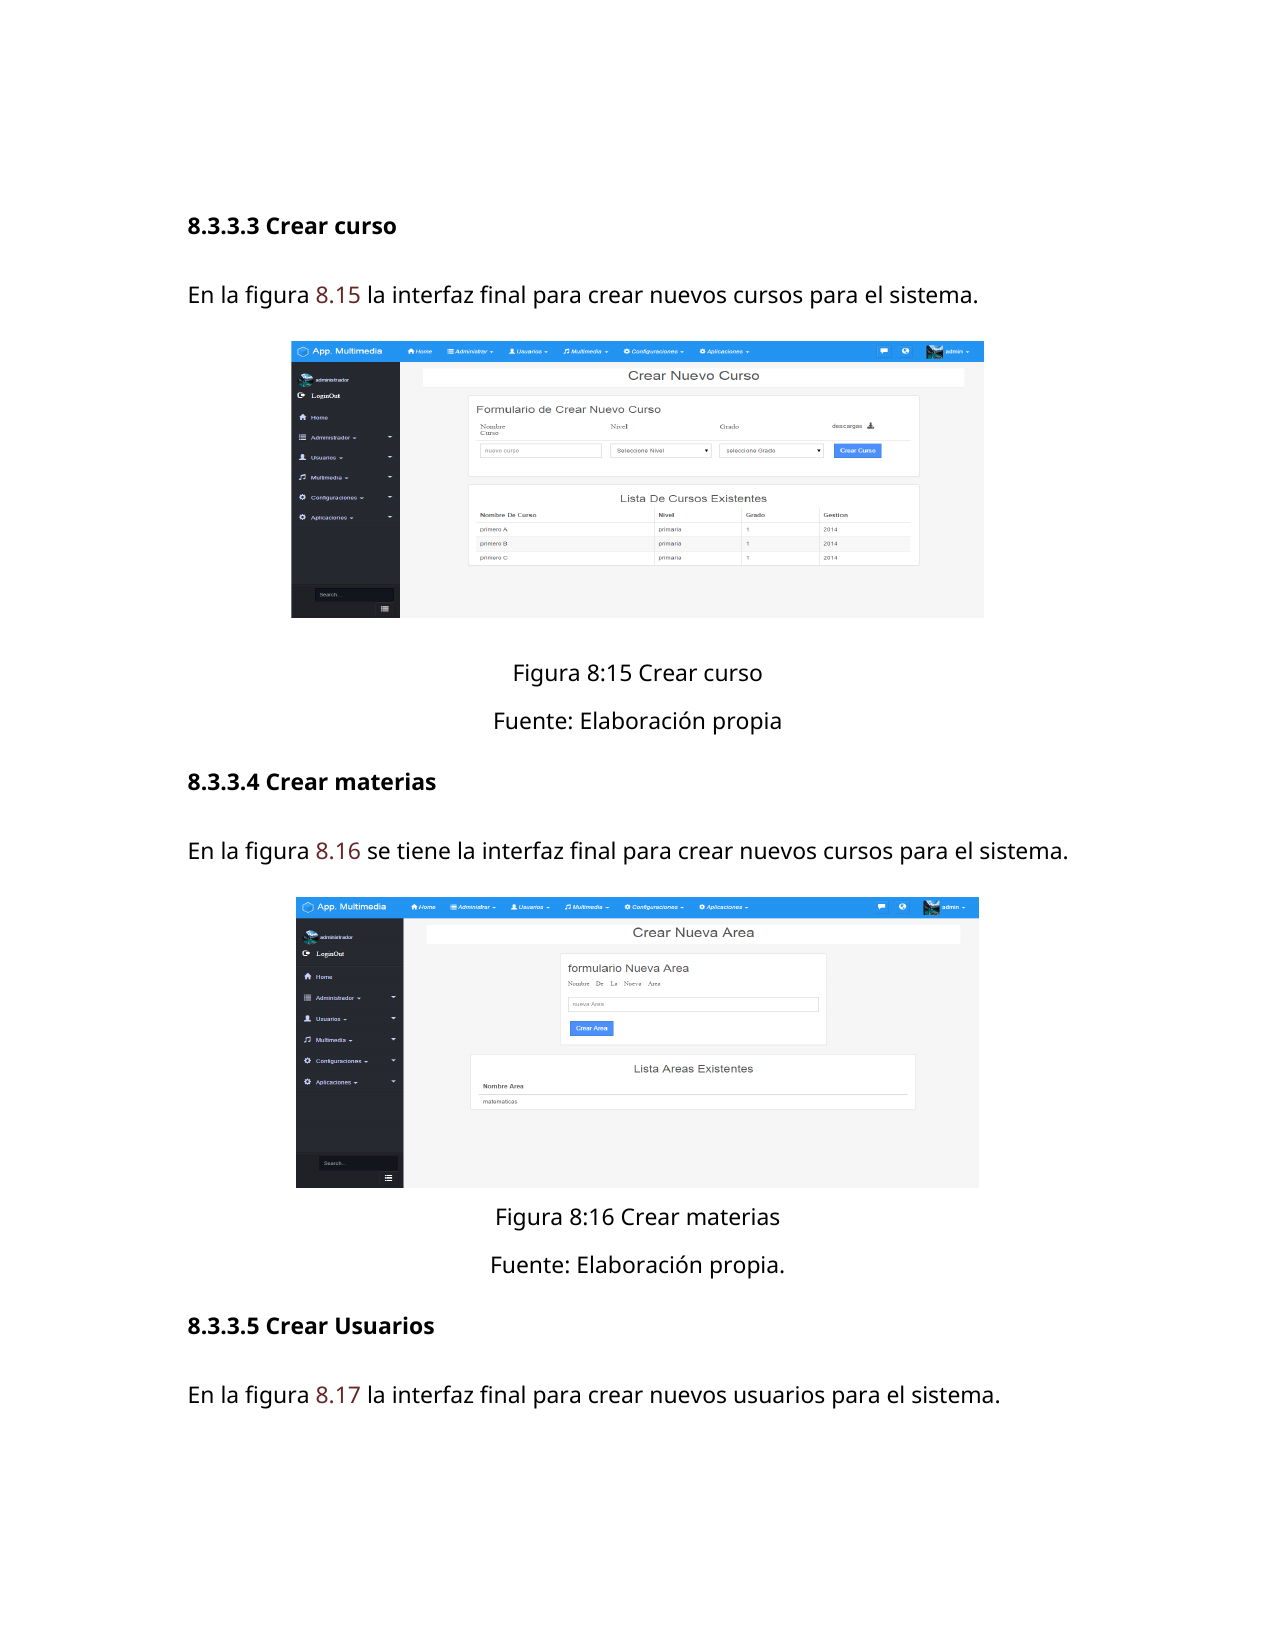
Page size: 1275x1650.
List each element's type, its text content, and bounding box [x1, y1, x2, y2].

text Figura 8:16 Crear materias [187, 1200, 1087, 1232]
subtitle 8.3.3.4 Crear materias [187, 766, 1087, 797]
text En la figura 8.16 se tiene la interfaz final para crear nuevos cursos para el sistema. [187, 835, 1087, 866]
subtitle 8.3.3.3 Crear curso [187, 210, 1087, 241]
subtitle 8.3.3.5 Crear Usuarios [187, 1310, 1087, 1341]
text Figura 8:15 Crear curso [187, 657, 1087, 688]
text Fuente: Elaboración propia. [187, 1249, 1087, 1280]
text En la figura 8.17 la interfaz final para crear nuevos usuarios para el sistema. [187, 1378, 1087, 1410]
text En la figura 8.15 la interfaz final para crear nuevos cursos para el sistema. [187, 279, 1087, 310]
text Fuente: Elaboración propia [187, 705, 1087, 736]
